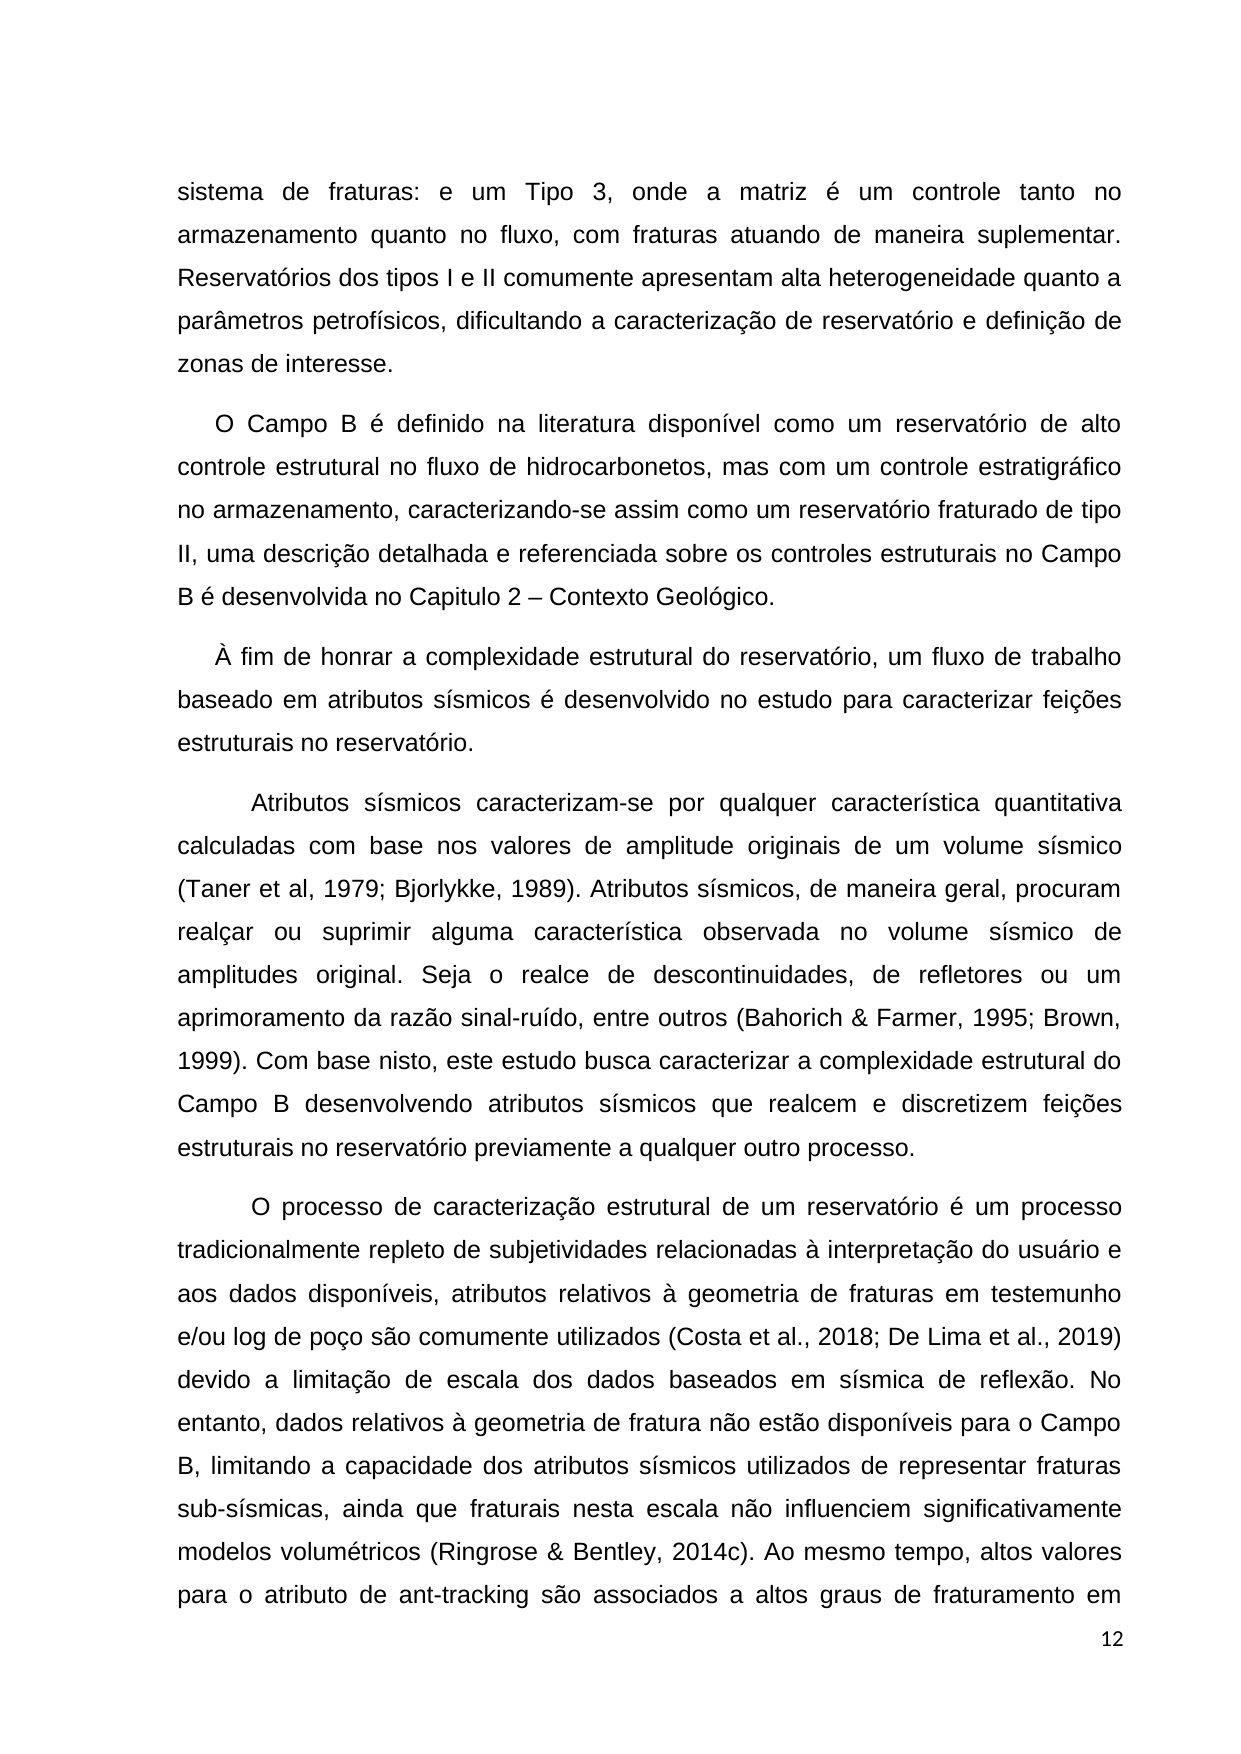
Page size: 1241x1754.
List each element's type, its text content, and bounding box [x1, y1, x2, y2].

text À fim de honrar a complexidade estrutural do reservatório, um fluxo de trabalho baseado em atributos sísmicos é desenvolvido no estudo para caracterizar feições estruturais no reservatório. [177, 642, 1123, 757]
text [177, 1192, 1123, 1609]
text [177, 177, 1123, 378]
text Atributos sísmicos caracterizam-se por qualquer característica quantitativa calculadas com base nos valores de amplitude originais de um volume sísmico (Taner et al, 1979; Bjorlykke, 1989). Atributos sísmicos, de maneira geral, procuram realçar ou suprimir alguma característica observada no volume sísmico de amplitudes original. Seja o realce de descontinuidades, de refletores ou um aprimoramento da razão sinal-ruído, entre outros (Bahorich & Farmer, 1995; Brown, 1999). Com base nisto, este estudo busca caracterizar a complexidade estrutural do Campo B desenvolvendo atributos sísmicos que realcem e discretizem feições estruturais no reservatório previamente a qualquer outro processo. [177, 788, 1123, 1161]
text O Campo B é definido na literatura disponível como um reservatório de alto controle estrutural no fluxo de hidrocarbonetos, mas com um controle estratigráfico no armazenamento, caracterizando-se assim como um reservatório fraturado de tipo II, uma descrição detalhada e referenciada sobre os controles estruturais no Campo B é desenvolvida no Capitulo 2 – Contexto Geológico. [177, 409, 1123, 611]
